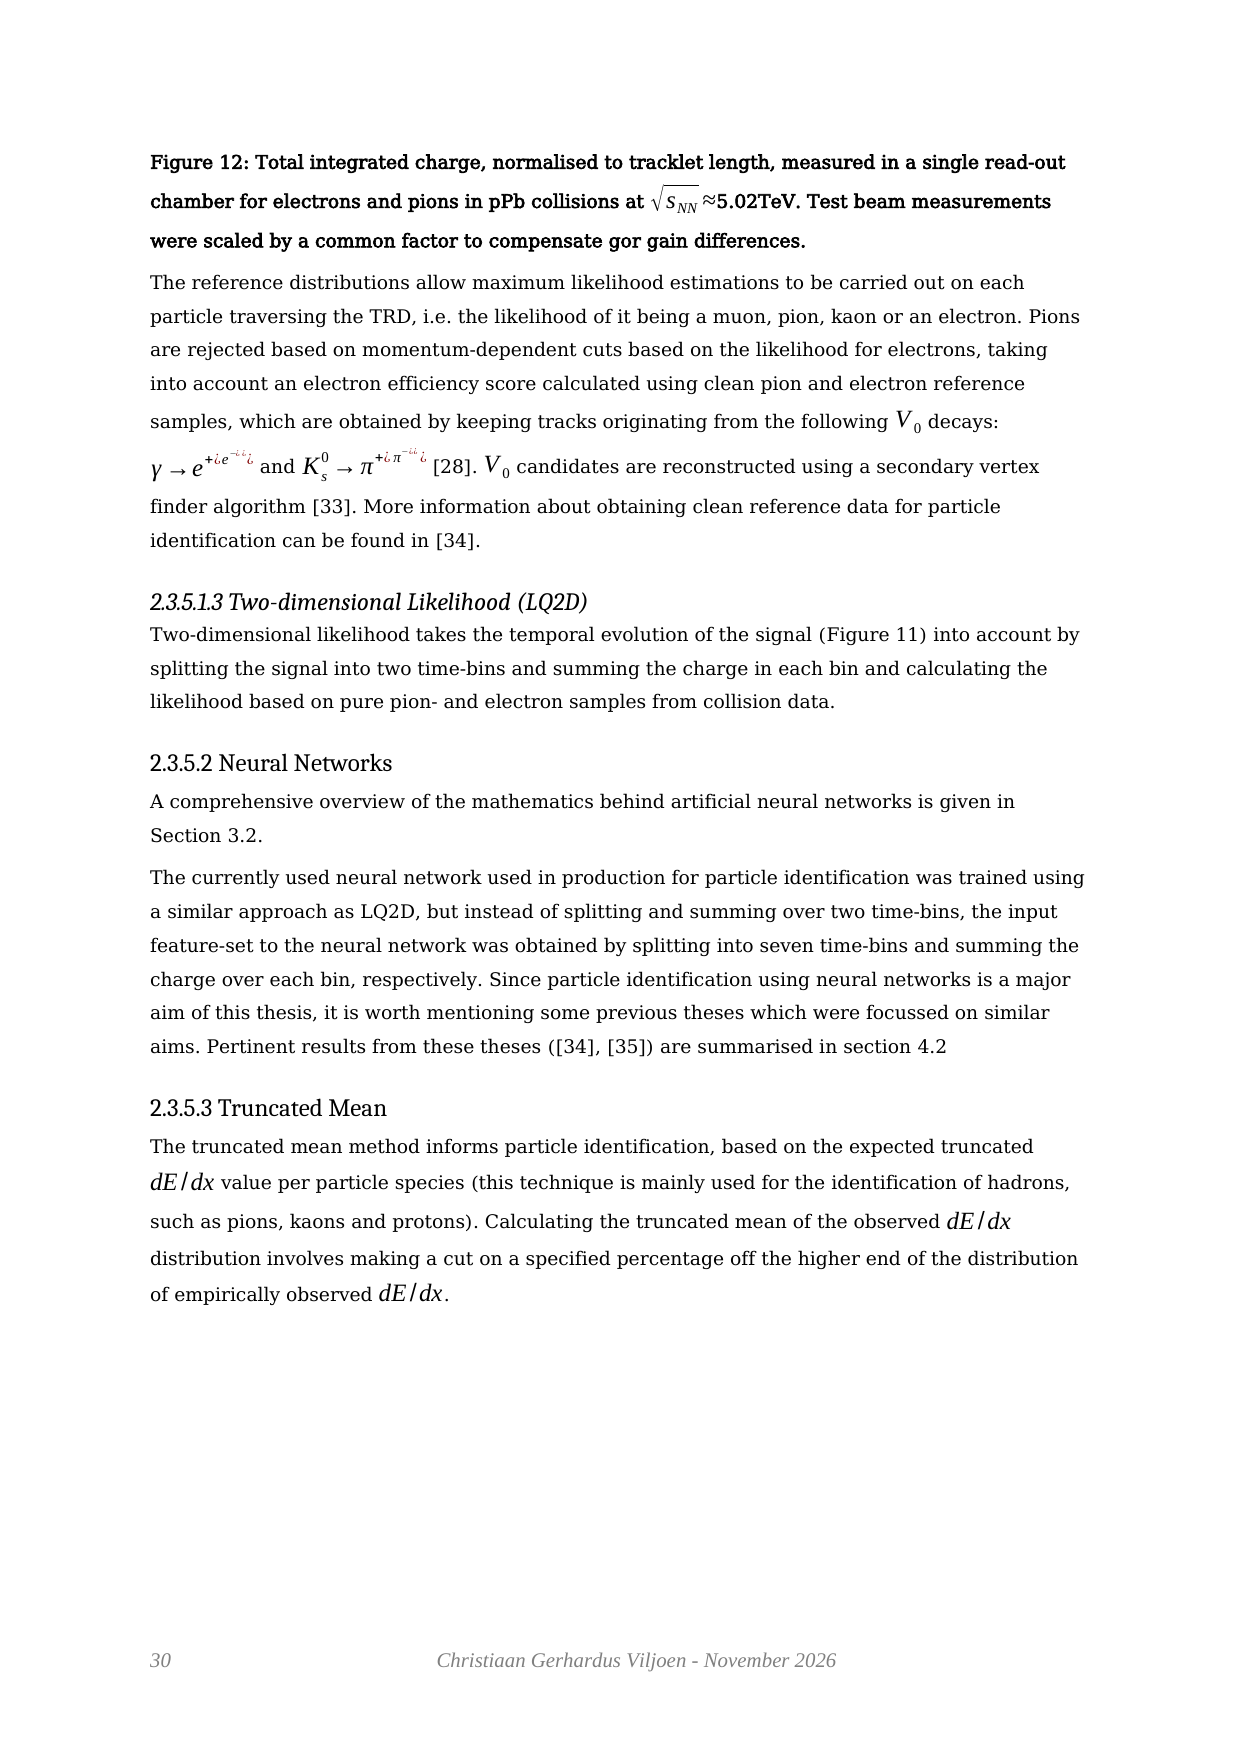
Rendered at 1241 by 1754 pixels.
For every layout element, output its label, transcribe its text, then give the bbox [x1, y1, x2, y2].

text Two-dimensional likelihood takes the temporal evolution of the signal (Figure 10) into account by splitting the signal into two time-bins and summing the charge in each bin and calculating the likelihood based on pure pion- and electron samples from collision data. [150, 623, 1090, 713]
text The truncated mean method informs particle identification, based on the expected truncated value per particle species (this technique is mainly used for the identification of hadrons, such as pions, kaons and protons). Calculating the truncated mean of the observed distribution involves making a cut on a specified percentage off the higher end of the distribution of empirically observed . [150, 1135, 1090, 1308]
subtitle Neural Networks [150, 749, 1090, 778]
subtitle Two-dimensional Likelihood (LQ2D) [150, 588, 1090, 616]
subtitle Truncated Mean [150, 1093, 1090, 1122]
text The currently used neural network used in production for particle identification was trained using a similar approach as LQ2D, but instead of splitting and summing over two time-bins, the input feature-set to the neural network was obtained by splitting into seven time-bins and summing the charge over each bin, respectively. Since particle identification using neural networks is a major aim of this thesis, it is worth mentioning some previous theses which were focussed on similar aims. Pertinent results from these theses (, ) are summarised in section 4.2 [150, 866, 1090, 1057]
text The reference distributions allow maximum likelihood estimations to be carried out on each particle traversing the TRD, i.e. the likelihood of it being a muon, pion, kaon or an electron. Pions are rejected based on momentum-dependent cuts based on the likelihood for electrons, taking into account an electron efficiency score calculated using clean pion and electron reference samples, which are obtained by keeping tracks originating from the following decays: and . candidates are reconstructed using a secondary vertex finder algorithm . More information about obtaining clean reference data for particle identification can be found in . [150, 271, 1090, 551]
text A comprehensive overview of the mathematics behind artificial neural networks is given in Section 3.2. [150, 790, 1090, 846]
text Figure 12: Total integrated charge, normalised to tracklet length, measured in a single read-out chamber for electrons and pions in pPb collisions at 5.02TeV. Test beam measurements were scaled by a common factor to compensate gor gain differences. [150, 150, 1090, 251]
